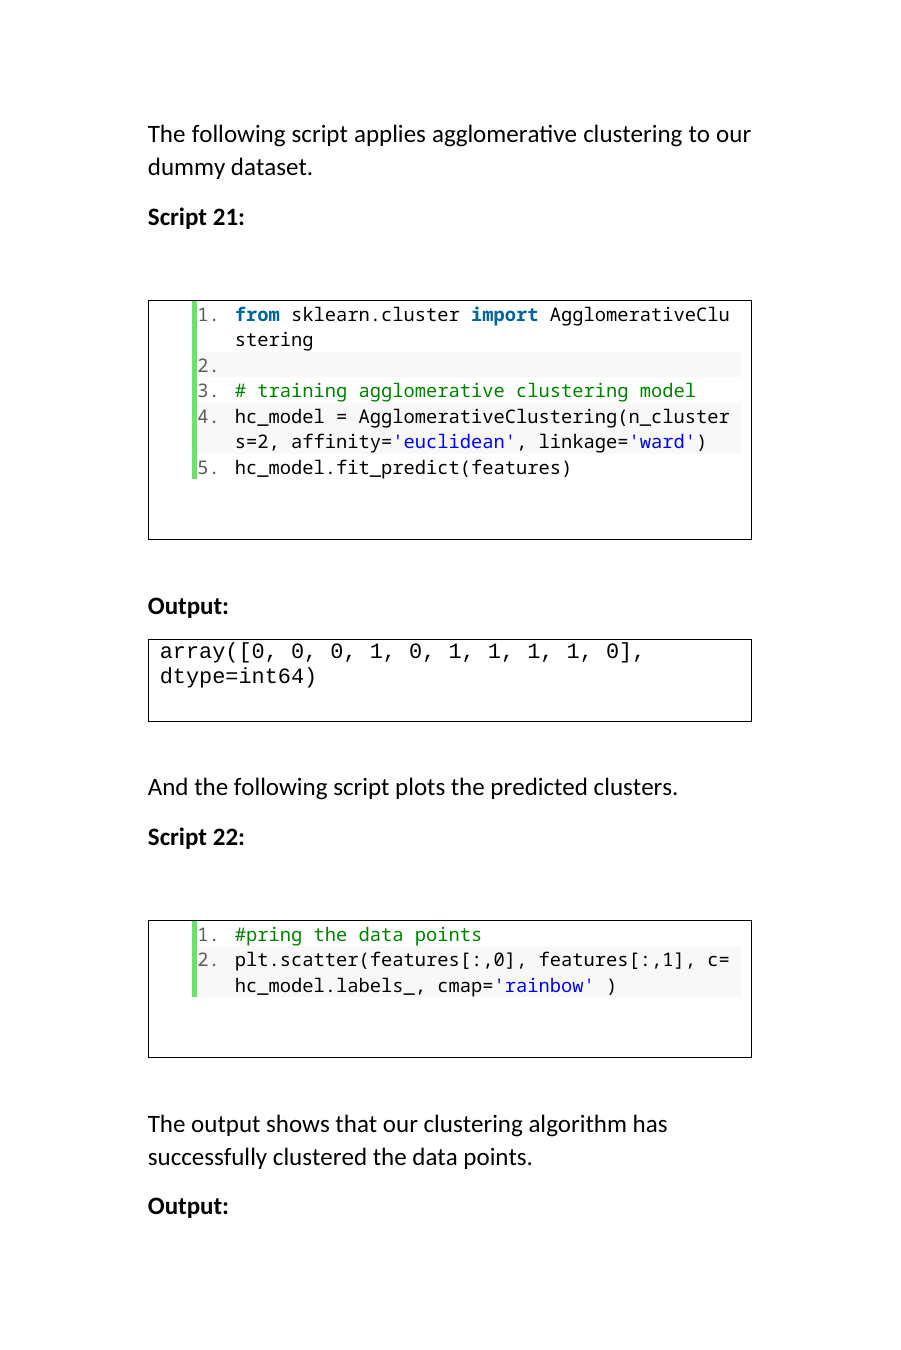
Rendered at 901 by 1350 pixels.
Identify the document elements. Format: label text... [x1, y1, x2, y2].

table_header array([0, 0, 0, 1, 0, 1, 1, 1, 1, 0], dtype=int64) [149, 640, 751, 721]
text Script 21: [148, 201, 752, 231]
text Output: [148, 1190, 752, 1221]
table_header from sklearn.cluster import AgglomerativeClustering # training agglomerative clustering model hc_model = AgglomerativeClustering(n_clusters=2, affinity='euclidean', linkage='ward') hc_model.fit_predict(features) [149, 301, 751, 539]
text The following script applies agglomerative clustering to our dummy dataset. [148, 118, 752, 182]
text Output: [148, 590, 752, 620]
text Script 22: [148, 821, 752, 851]
text The output shows that our clustering algorithm has successfully clustered the data points. [148, 1108, 752, 1171]
table_header #pring the data points plt.scatter(features[:,0], features[:,1], c= hc_model.labels_, cmap='rainbow' ) [149, 921, 751, 1057]
text And the following script plots the predicted clusters. [148, 771, 752, 802]
